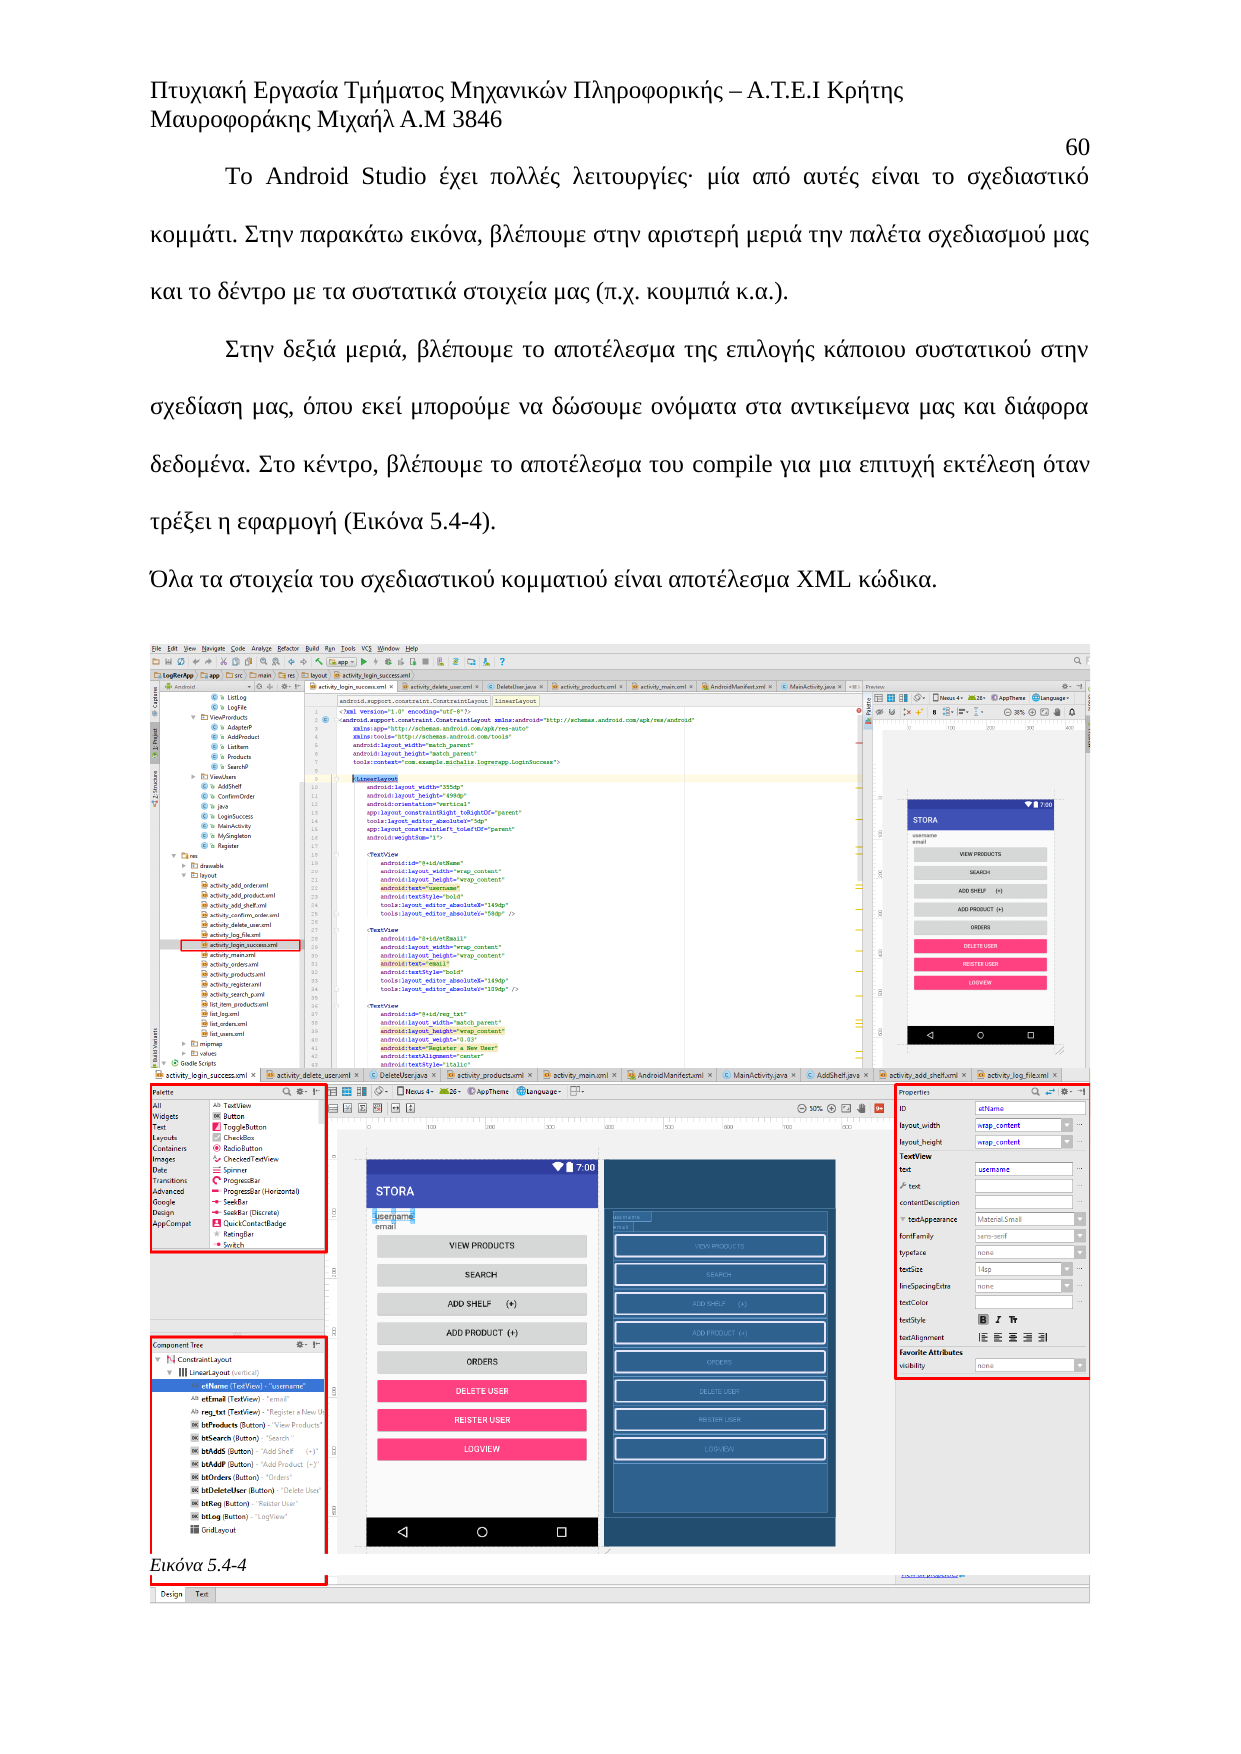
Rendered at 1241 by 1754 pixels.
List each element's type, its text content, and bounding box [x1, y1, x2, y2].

text Στην δεξιά μεριά, βλέπουμε το αποτέλεσμα της επιλογής κάποιου συστατικού στην σχεδίαση μας, όπου εκεί μπορούμε να δώσουμε ονόματα στα αντικείμενα μας και διάφορα δεδομένα. Στο κέντρο, βλέπουμε το αποτέλεσμα του compile για μια επιτυχή εκτέλεση όταν τρέξει η εφαρμογή (Εικόνα 5.4-4). [150, 334, 1090, 535]
text Το Android Studio έχει πολλές λειτουργίες· μία από αυτές είναι το σχεδιαστικό κομμάτι. Στην παρακάτω εικόνα, βλέπουμε στην αριστερή μεριά την παλέτα σχεδιασμού μας και το δέντρο με τα συστατικά στοιχεία μας (π.χ. κουμπιά κ.α.). [150, 161, 1090, 305]
picture [150, 644, 1091, 1604]
text Όλα τα στοιχεία του σχεδιαστικού κομματιού είναι αποτέλεσμα XML κώδικα. [150, 564, 1090, 592]
